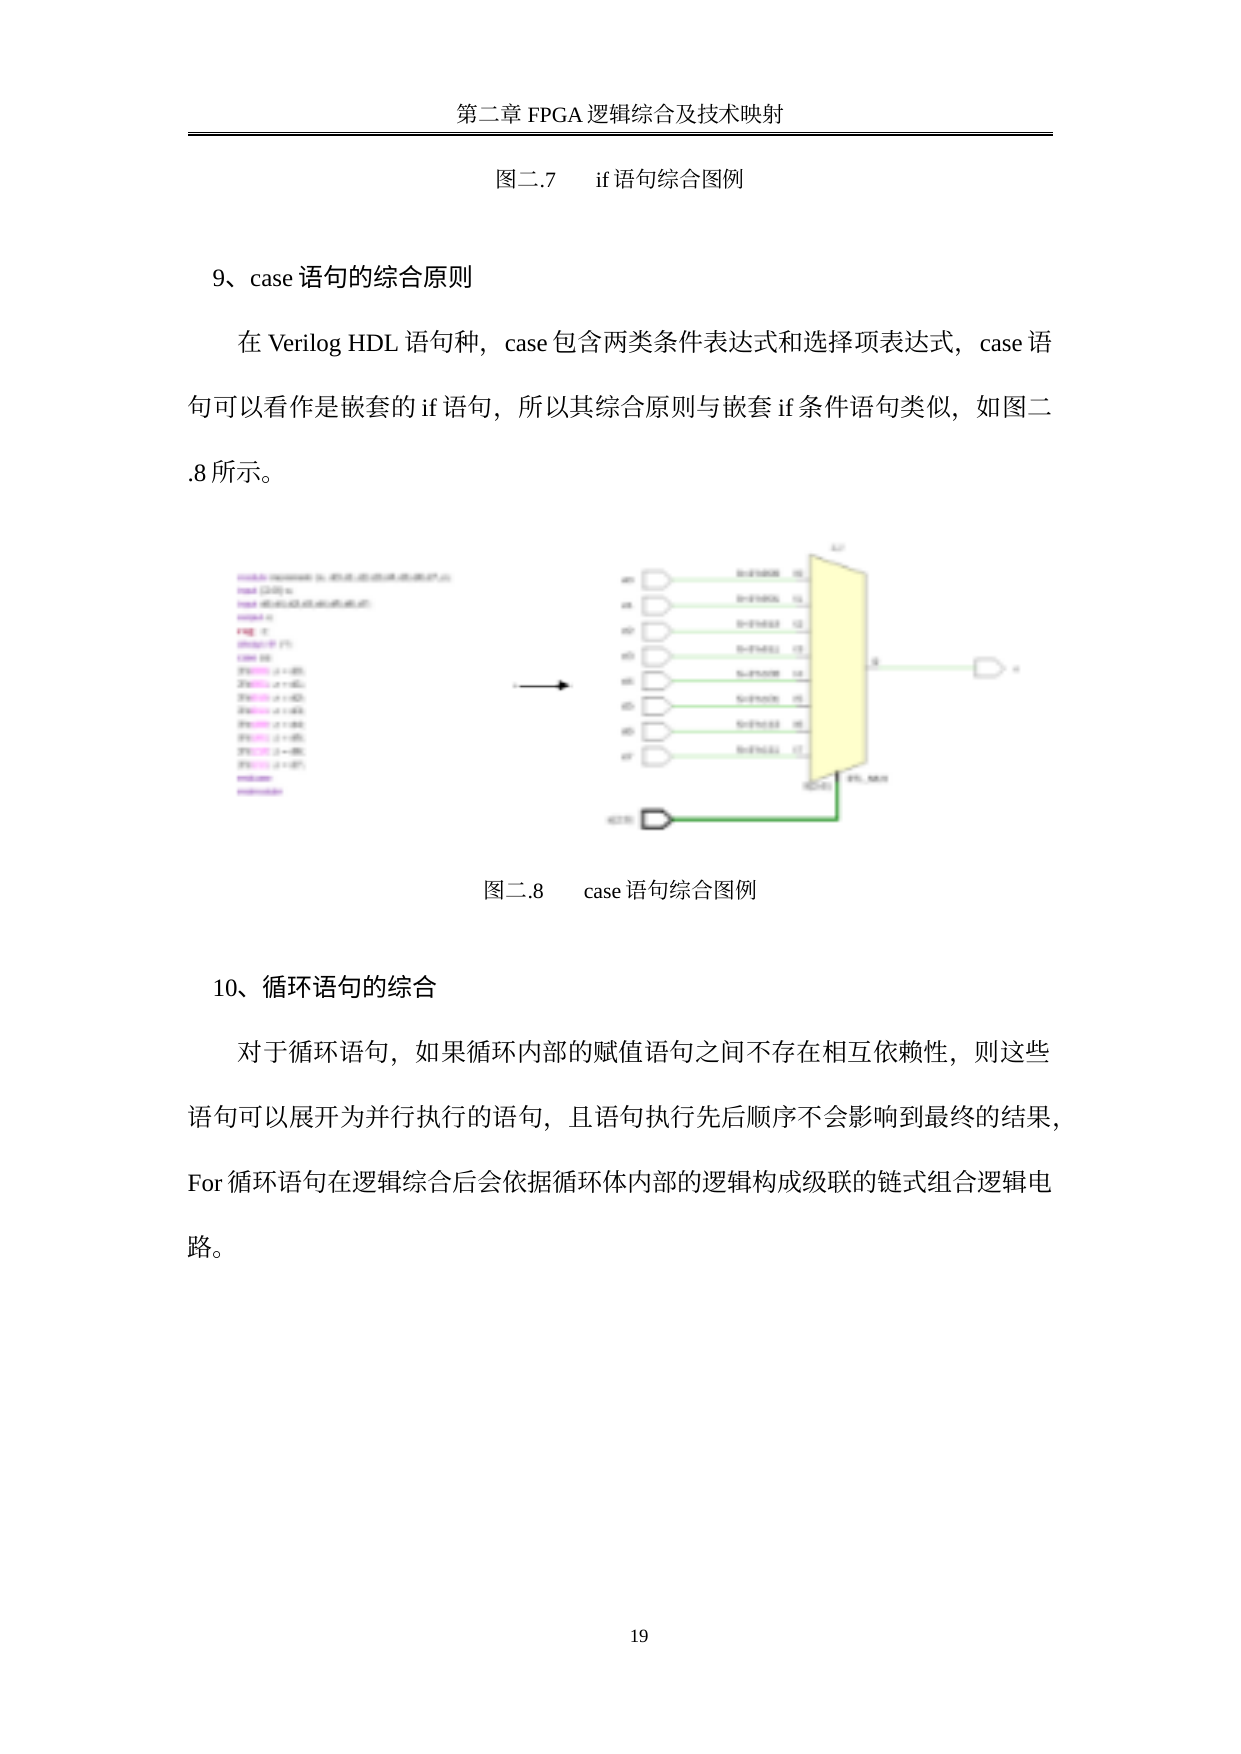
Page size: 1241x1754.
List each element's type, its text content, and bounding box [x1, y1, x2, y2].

text case语句综合图例 [187, 873, 1053, 905]
text if语句综合图例 [187, 162, 1053, 194]
text 10、循环语句的综合 [187, 953, 1053, 1018]
text 对于循环语句，如果循环内部的赋值语句之间不存在相互依赖性，则这些语句可以展开为并行执行的语句，且语句执行先后顺序不会影响到最终的结果，For循环语句在逻辑综合后会依据循环体内部的逻辑构成级联的链式组合逻辑电路。 [187, 1018, 1053, 1278]
text 在Verilog HDL语句种，case包含两类条件表达式和选择项表达式，case语句可以看作是嵌套的if语句，所以其综合原则与嵌套if条件语句类似，如图2.13所示。 [187, 308, 1053, 503]
list case语句的综合原则 [187, 243, 1053, 308]
